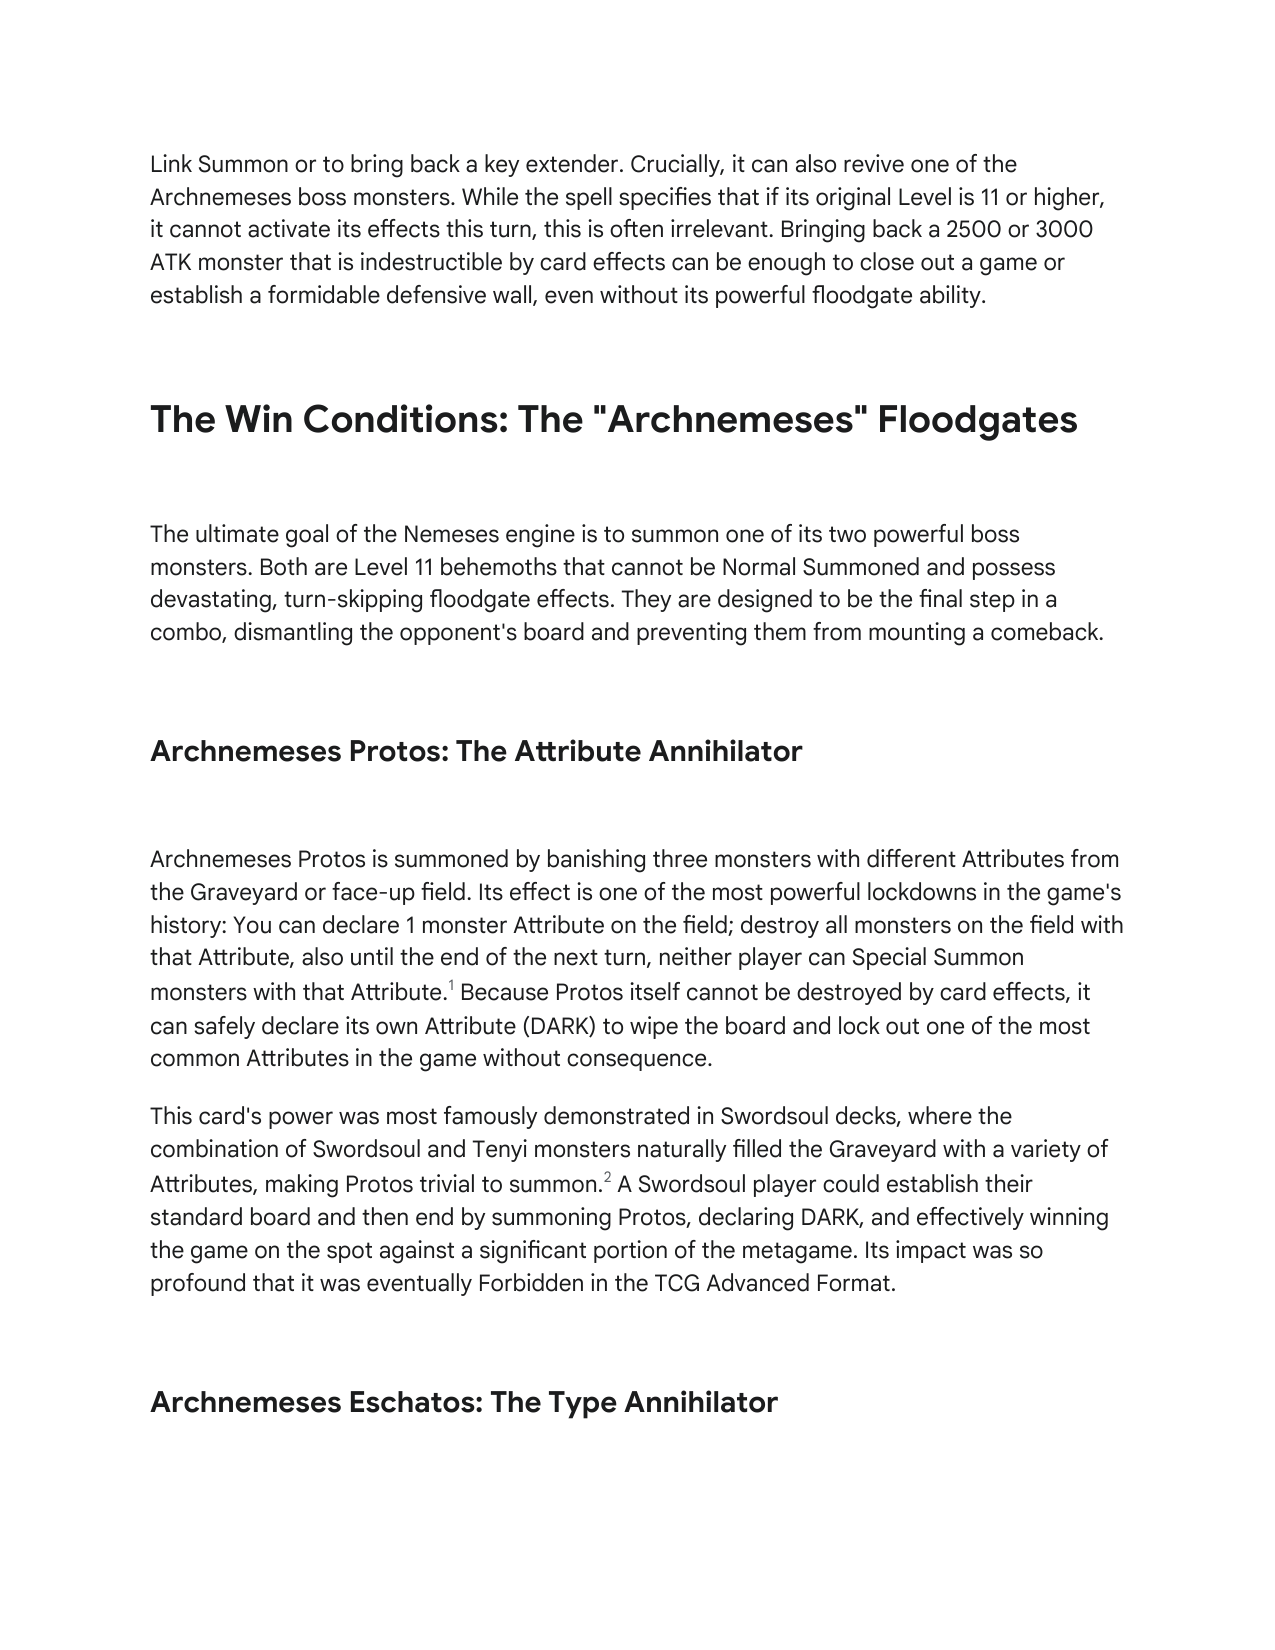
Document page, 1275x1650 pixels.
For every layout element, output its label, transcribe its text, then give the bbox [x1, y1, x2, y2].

text This card's power was most famously demonstrated in Swordsoul decks, where the combination of Swordsoul and Tenyi monsters naturally filled the Graveyard with a variety of Attributes, making Protos trivial to summon.2 A Swordsoul player could establish their standard board and then end by summoning Protos, declaring DARK, and effectively winning the game on the spot against a significant portion of the metagame. Its impact was so profound that it was eventually Forbidden in the TCG Advanced Format. [150, 1102, 1125, 1298]
text Archnemeses Protos is summoned by banishing three monsters with different Attributes from the Graveyard or face-up field. Its effect is one of the most powerful lockdowns in the game's history: You can declare 1 monster Attribute on the field; destroy all monsters on the field with that Attribute, also until the end of the next turn, neither player can Special Summon monsters with that Attribute.1 Because Protos itself cannot be destroyed by card effects, it can safely declare its own Attribute (DARK) to wipe the board and lock out one of the most common Attributes in the game without consequence. [150, 845, 1125, 1073]
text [150, 150, 1125, 309]
subtitle The Win Conditions: The "Archnemeses" Floodgates [150, 396, 1125, 443]
subtitle Archnemeses Eschatos: The Type Annihilator [150, 1384, 1125, 1421]
subtitle Archnemeses Protos: The Attribute Annihilator [150, 733, 1125, 770]
text The ultimate goal of the Nemeses engine is to summon one of its two powerful boss monsters. Both are Level 11 behemoths that cannot be Normal Summoned and possess devastating, turn-skipping floodgate effects. They are designed to be the final step in a combo, dismantling the opponent's board and preventing them from mounting a comeback. [150, 520, 1125, 647]
